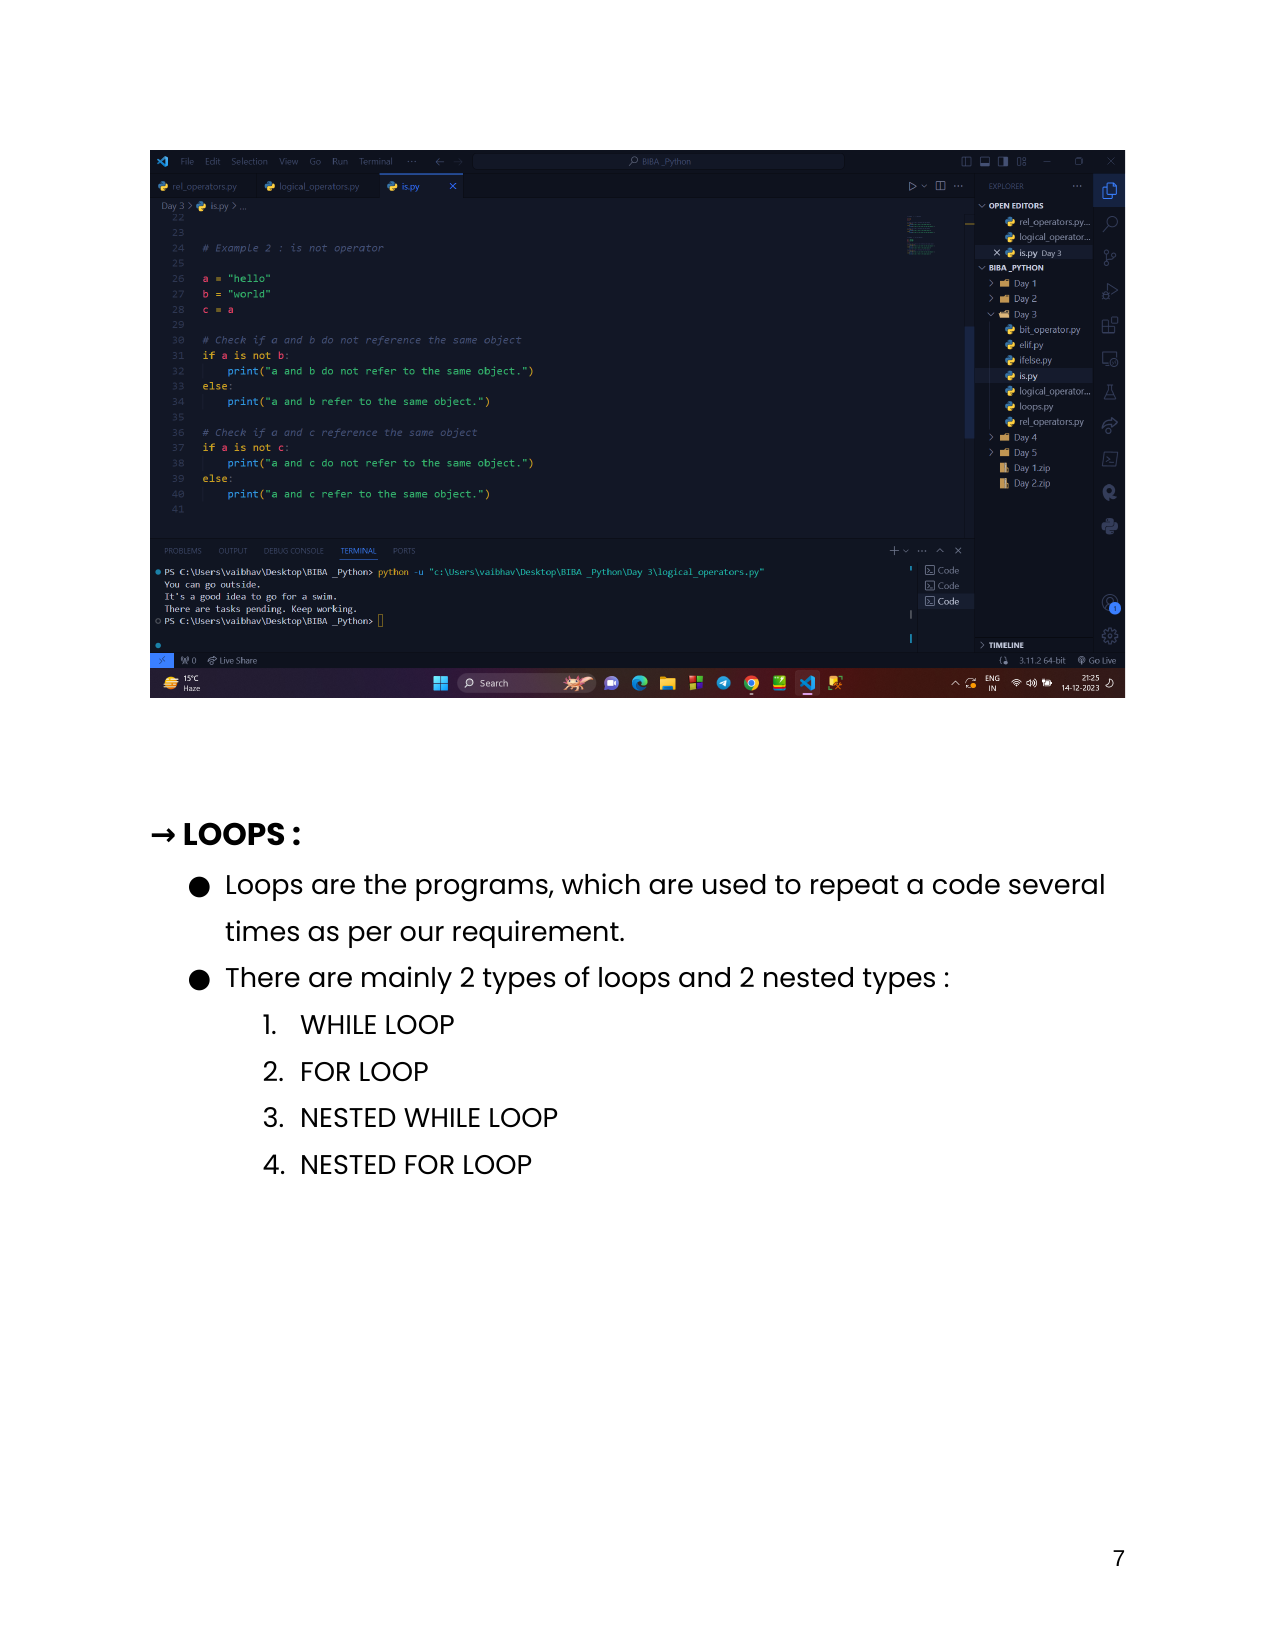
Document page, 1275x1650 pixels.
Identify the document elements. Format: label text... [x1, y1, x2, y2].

list WHILE LOOP [262, 1003, 1125, 1044]
list There are mainly 2 types of loops and 2 nested types : [187, 957, 1125, 997]
text → LOOPS : [150, 809, 1125, 856]
list FOR LOOP [262, 1050, 1125, 1091]
list Loops are the programs, which are used to repeat a code several times as per our requirement. [187, 863, 1125, 951]
picture [150, 150, 1125, 698]
list NESTED WHILE LOOP [262, 1097, 1125, 1137]
list NESTED FOR LOOP [262, 1143, 1125, 1184]
